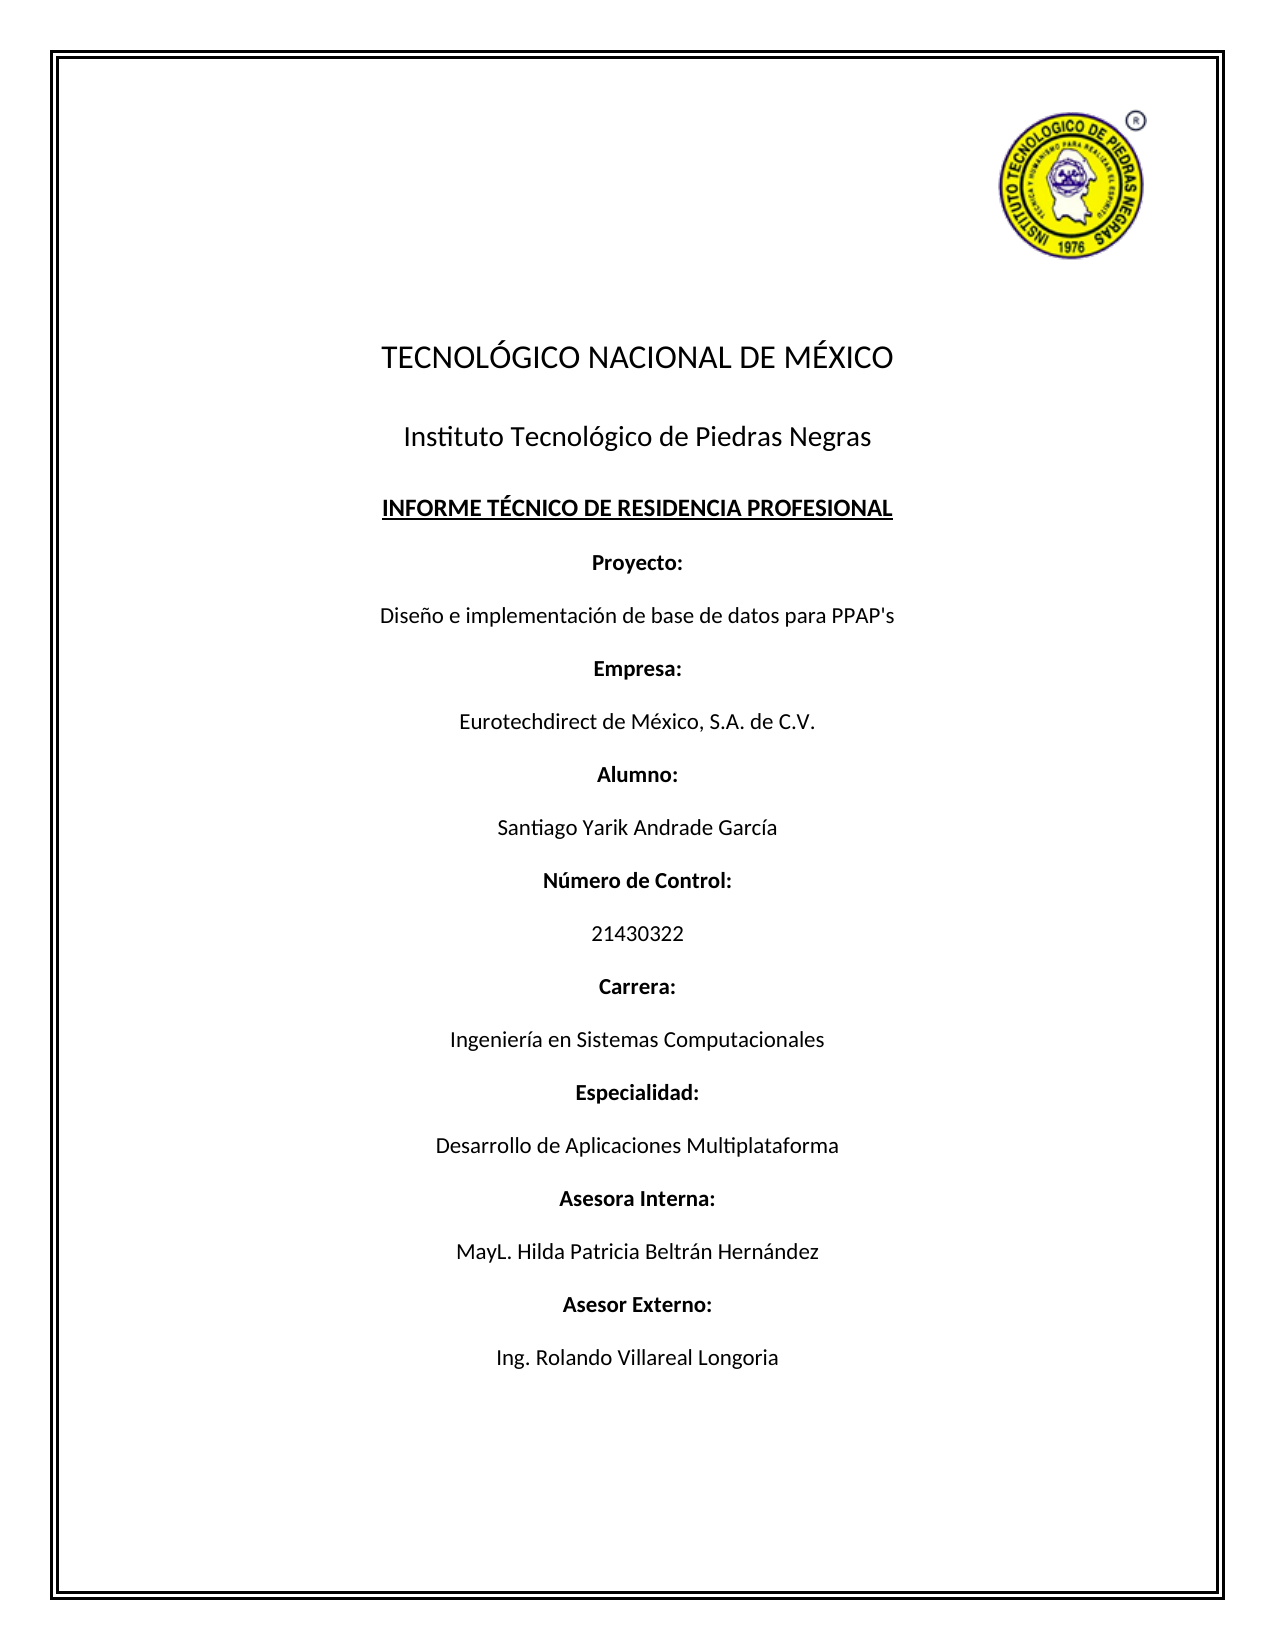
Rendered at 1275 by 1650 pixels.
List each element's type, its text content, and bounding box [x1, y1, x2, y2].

text Proyecto: [177, 548, 1098, 576]
picture [997, 108, 1147, 261]
text Alumno: [177, 760, 1098, 788]
text Asesora Interna: [177, 1184, 1098, 1212]
text Desarrollo de Aplicaciones Multiplataforma [177, 1131, 1098, 1159]
text Ing. Rolando Villareal Longoria [177, 1343, 1098, 1371]
text MayL. Hilda Patricia Beltrán Hernández [177, 1237, 1098, 1265]
text Especialidad: [177, 1078, 1098, 1106]
text Número de Control: [177, 866, 1098, 894]
text Empresa: [177, 654, 1098, 682]
text Asesor Externo: [177, 1290, 1098, 1318]
text Instituto Tecnológico de Piedras Negras [177, 418, 1098, 453]
text Carrera: [177, 972, 1098, 1000]
text 21430322 [177, 919, 1098, 947]
text Santiago Yarik Andrade García [177, 813, 1098, 841]
text Ingeniería en Sistemas Computacionales [177, 1025, 1098, 1053]
text Diseño e implementación de base de datos para PPAP's [177, 601, 1098, 629]
text INFORME TÉCNICO DE RESIDENCIA PROFESIONAL [177, 492, 1098, 523]
text Eurotechdirect de México, S.A. de C.V. [177, 707, 1098, 735]
text TECNOLÓGICO NACIONAL DE MÉXICO [177, 336, 1098, 377]
